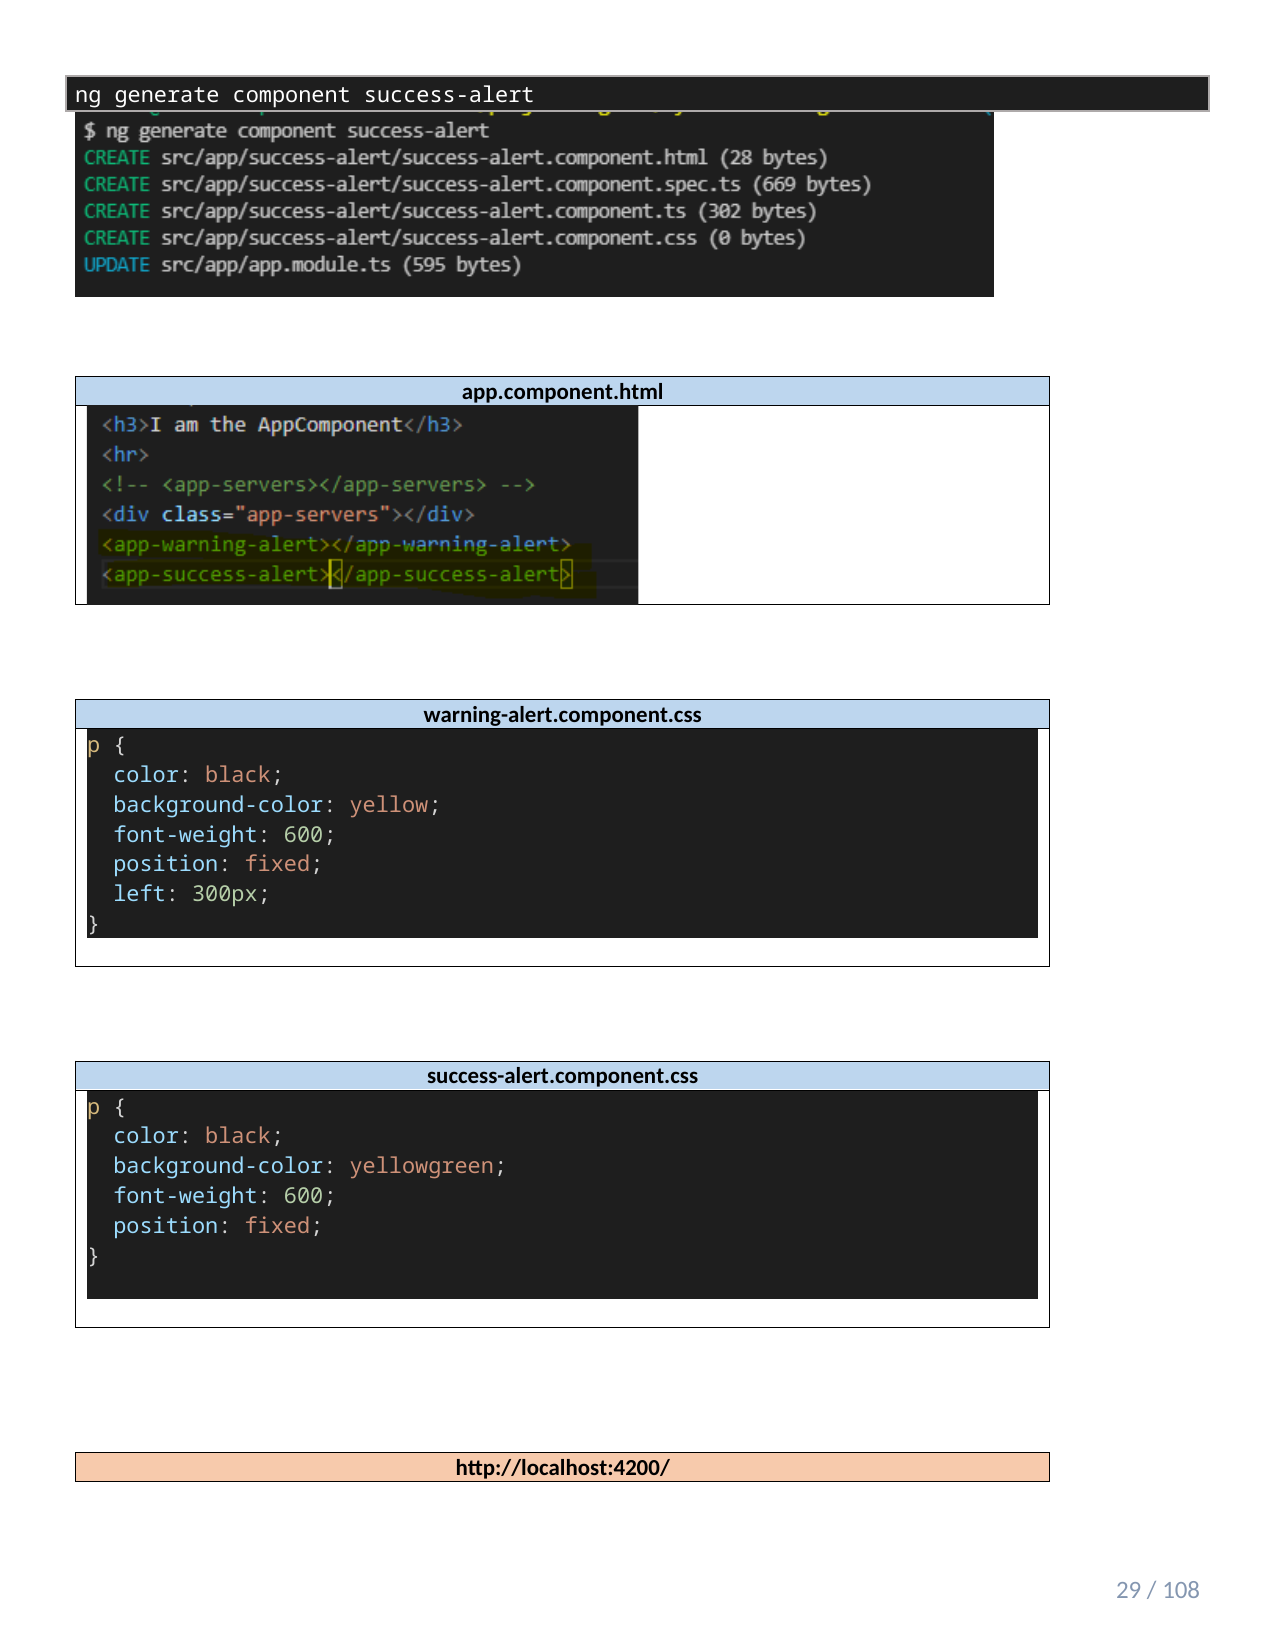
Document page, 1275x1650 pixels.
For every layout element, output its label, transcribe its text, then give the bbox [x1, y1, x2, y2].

table_cell p { color: black; background-color: yellowgreen; font-weight: 600; position: fixed; } [76, 1091, 1049, 1327]
table_header success-alert.component.css [76, 1062, 1049, 1089]
table_cell p { color: black; background-color: yellow; font-weight: 600; position: fixed; left: 300px; } [76, 729, 1049, 966]
table_header http://localhost:4200/ [76, 1453, 1049, 1481]
table_cell [639, 406, 1049, 604]
picture [86, 405, 639, 605]
table_header app.component.html [76, 377, 1049, 405]
table_header warning-alert.component.css [76, 700, 1049, 728]
picture [75, 112, 994, 297]
table_cell [76, 406, 86, 604]
text ng generate component success-alert [67, 77, 1208, 110]
